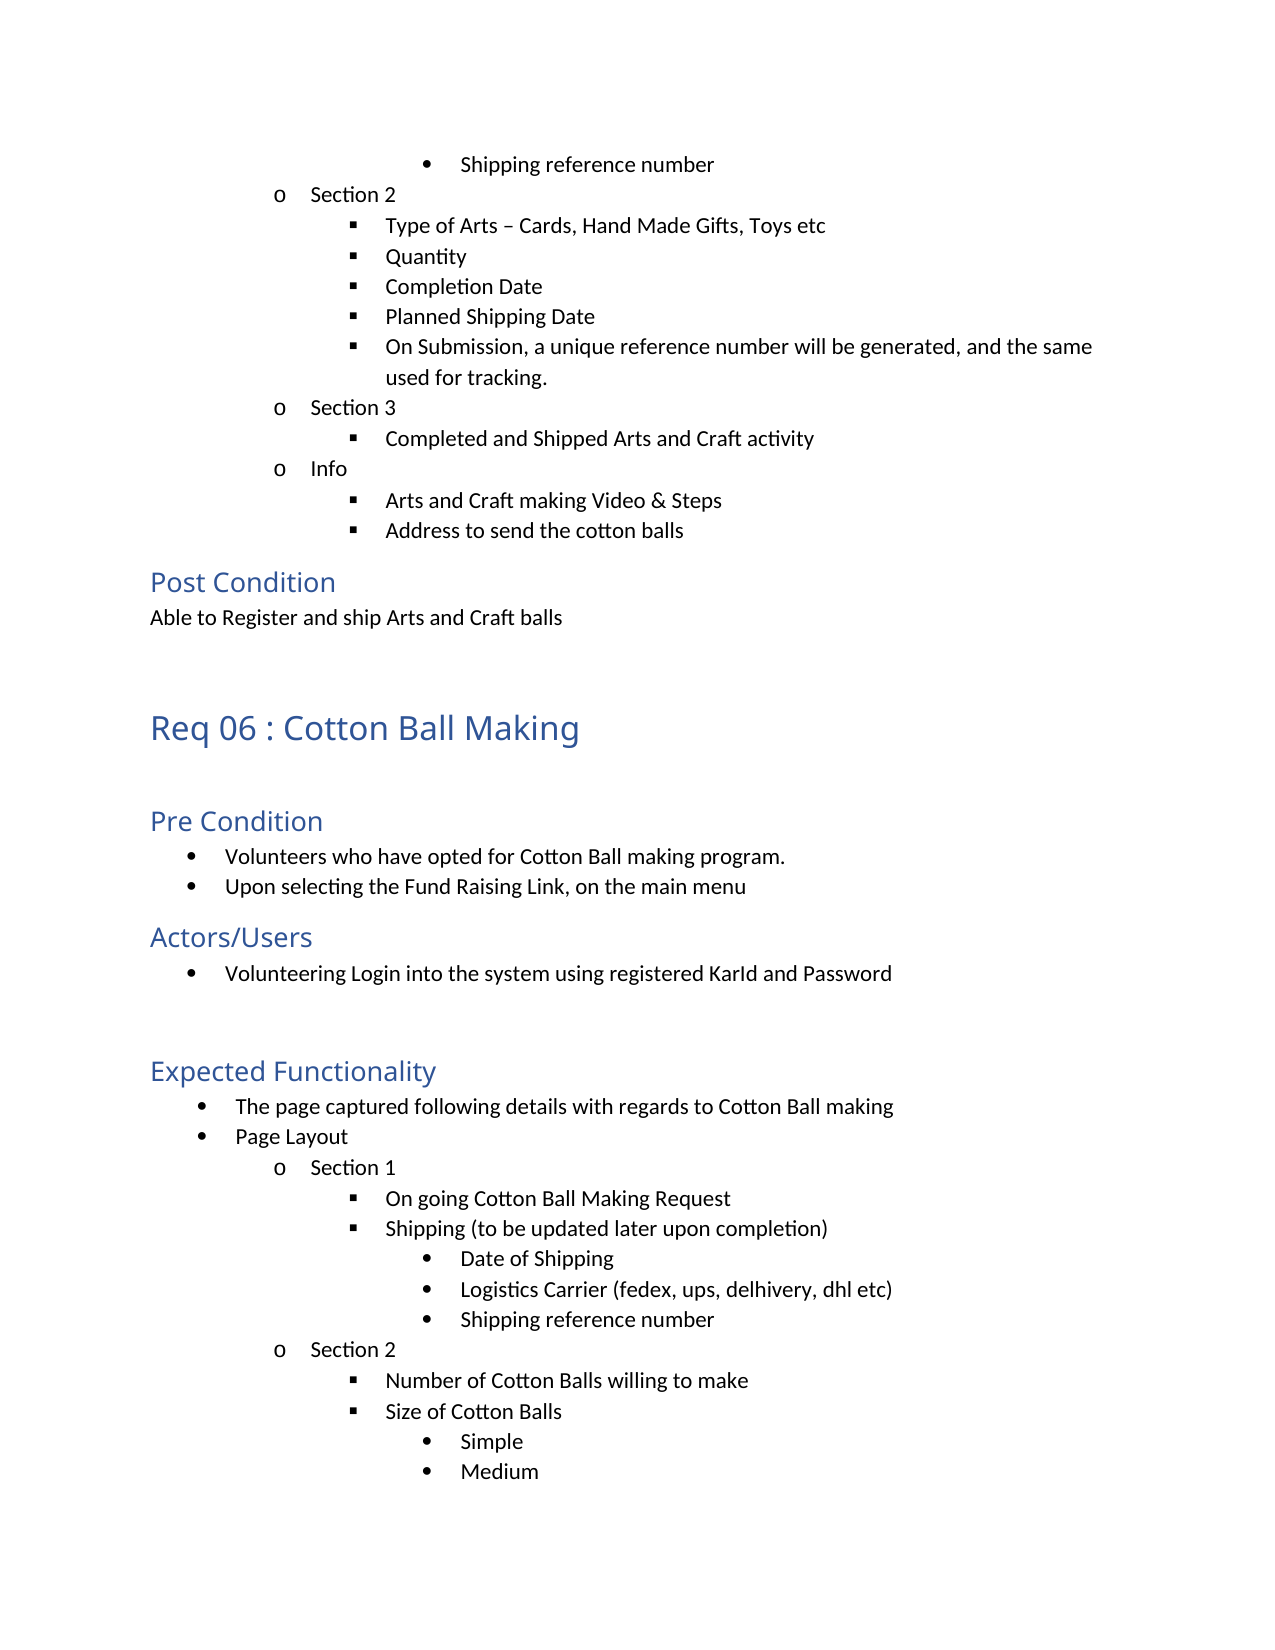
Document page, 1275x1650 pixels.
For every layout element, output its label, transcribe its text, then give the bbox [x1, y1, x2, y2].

subtitle Req 06 : Cotton Ball Making [150, 705, 1125, 750]
list Type of Arts – Cards, Hand Made Gifts, Toys etc [348, 212, 1125, 240]
list Volunteers who have opted for Cotton Ball making program. [187, 842, 1125, 870]
list Arts and Craft making Video & Steps [348, 486, 1125, 514]
subtitle Actors/Users [150, 919, 1125, 956]
list Section 2 [273, 1335, 1125, 1364]
list Planned Shipping Date [348, 302, 1125, 330]
list Volunteering Login into the system using registered KarId and Password [187, 959, 1125, 987]
list Size of Cotton Balls [348, 1397, 1125, 1425]
list Completion Date [348, 272, 1125, 300]
subtitle Pre Condition [150, 802, 1125, 839]
list On going Cotton Ball Making Request [348, 1184, 1125, 1212]
list Medium [423, 1457, 1125, 1485]
list Quantity [348, 242, 1125, 270]
list Page Layout [198, 1122, 1125, 1151]
subtitle Post Condition [150, 563, 1125, 600]
list Shipping reference number [423, 150, 1125, 178]
list Address to send the cotton balls [348, 516, 1125, 544]
list Date of Shipping [423, 1244, 1125, 1273]
text Able to Register and ship Arts and Craft balls [150, 603, 1125, 631]
list The page captured following details with regards to Cotton Ball making [198, 1092, 1125, 1120]
list Section 1 [273, 1153, 1125, 1182]
list Shipping reference number [423, 1305, 1125, 1333]
list Simple [423, 1427, 1125, 1455]
subtitle Expected Functionality [150, 1052, 1125, 1089]
list Info [273, 454, 1125, 484]
list Number of Cotton Balls willing to make [348, 1367, 1125, 1395]
list Section 3 [273, 393, 1125, 422]
list Shipping (to be updated later upon completion) [348, 1214, 1125, 1242]
list Upon selecting the Fund Raising Link, on the main menu [187, 872, 1125, 900]
list Completed and Shipped Arts and Craft activity [348, 424, 1125, 452]
list Section 2 [273, 180, 1125, 209]
list Logistics Carrier (fedex, ups, delhivery, dhl etc) [423, 1275, 1125, 1303]
list On Submission, a unique reference number will be generated, and the same used for tracking. [348, 332, 1125, 391]
